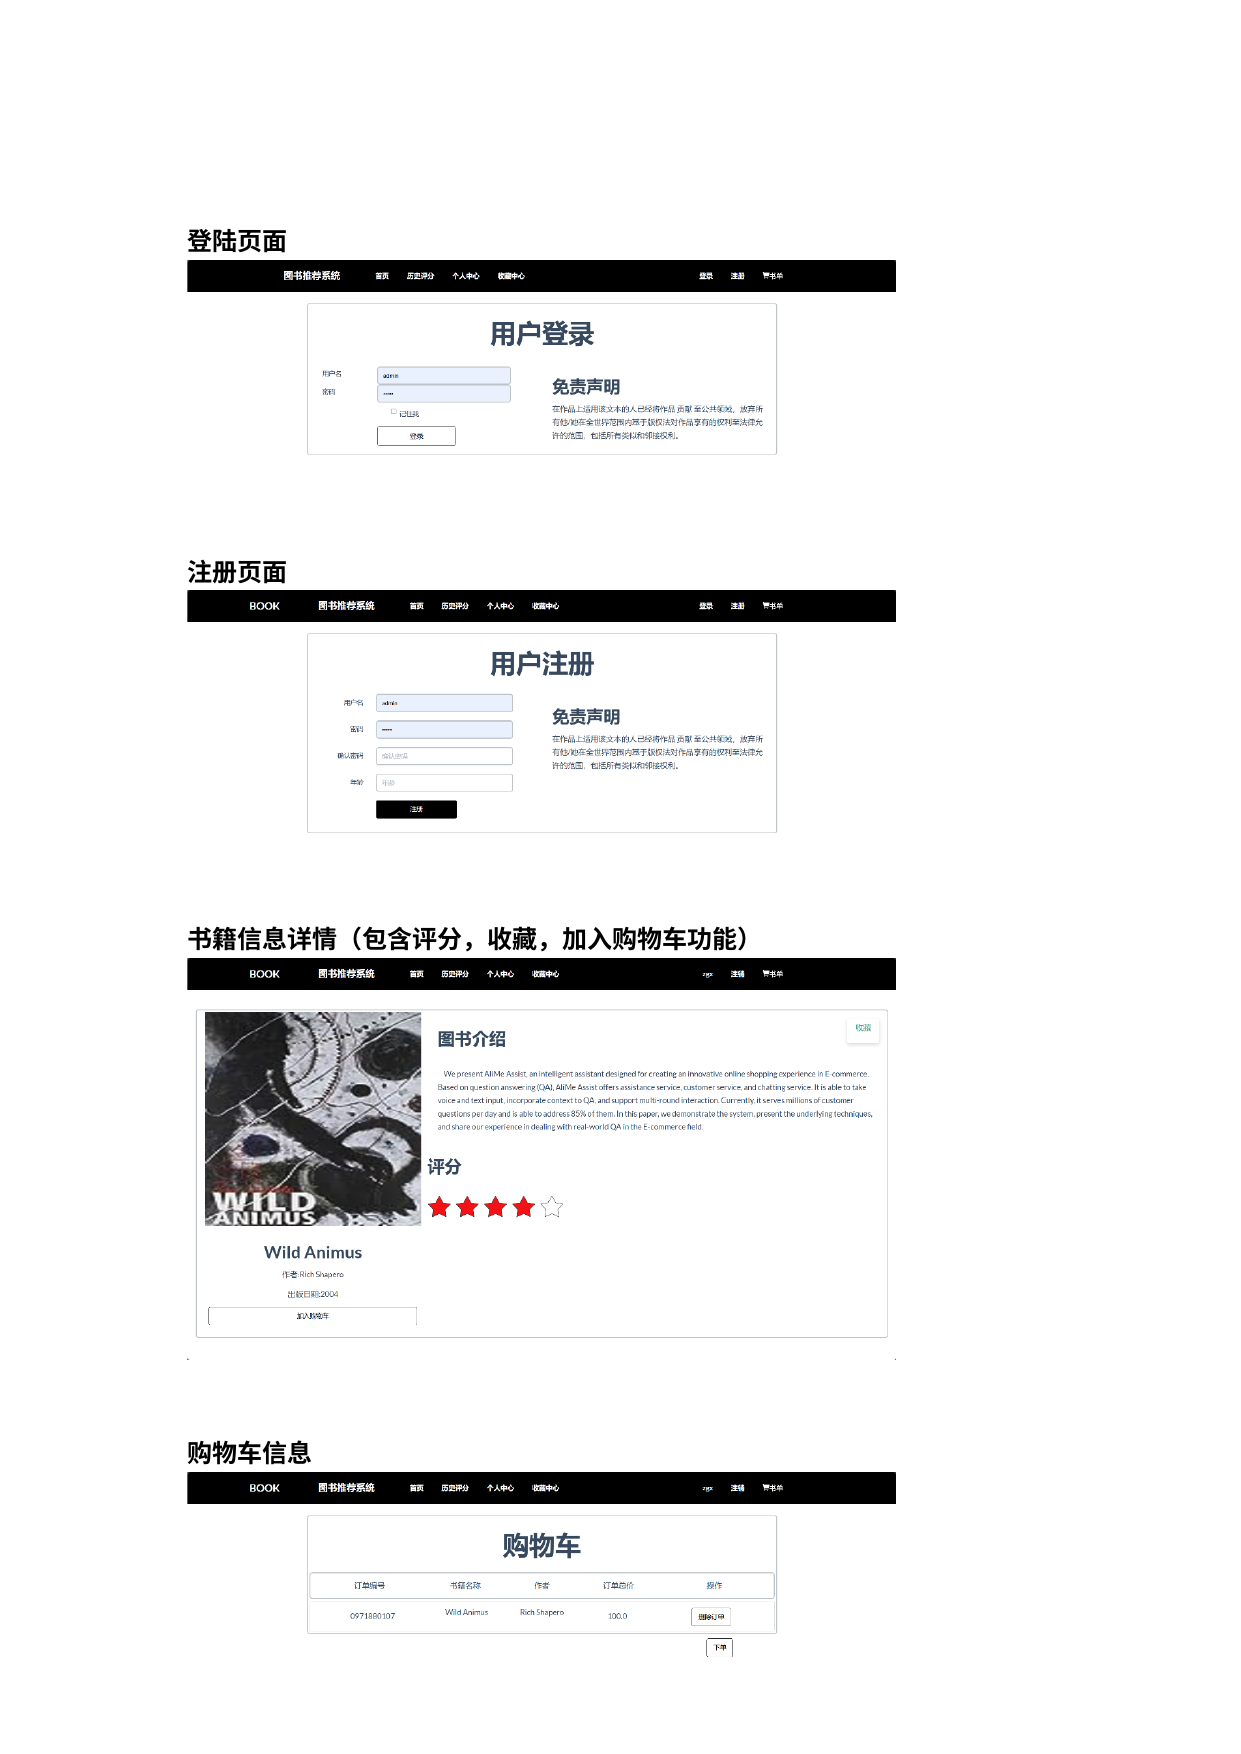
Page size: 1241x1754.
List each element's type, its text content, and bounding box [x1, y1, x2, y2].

text 购物车信息 [187, 1434, 1053, 1470]
picture [187, 260, 896, 467]
text 注册页面 [187, 552, 1053, 588]
text 书籍信息详情（包含评分，收藏，加入购物车功能） [187, 919, 1053, 956]
picture [187, 590, 896, 855]
text 登陆页面 [187, 222, 1053, 258]
picture [187, 958, 896, 1360]
picture [187, 1472, 896, 1694]
